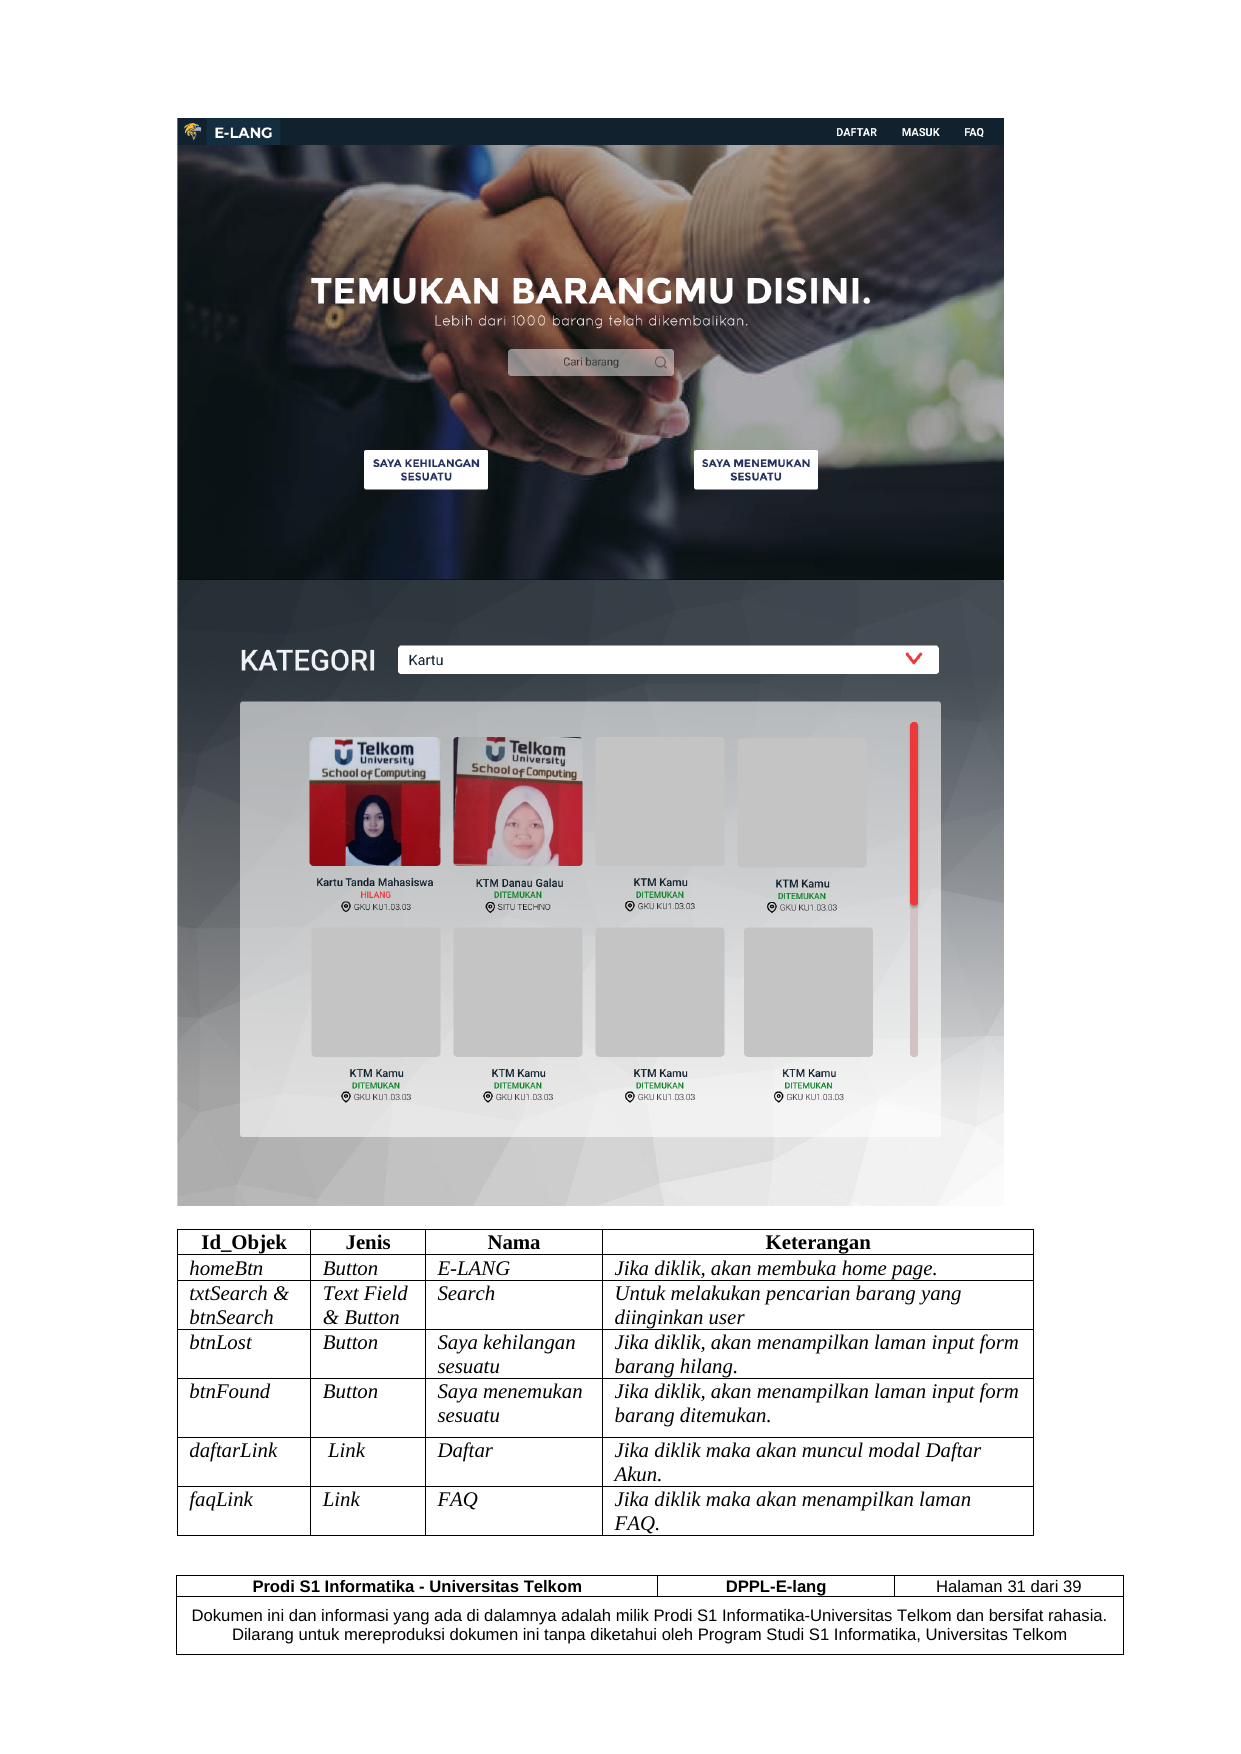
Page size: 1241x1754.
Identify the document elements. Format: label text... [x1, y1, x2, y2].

table_cell Jika diklik maka akan muncul modal Daftar Akun. [603, 1438, 1033, 1486]
table_cell Daftar [426, 1438, 602, 1486]
table_cell Link [311, 1487, 425, 1535]
table_cell FAQ [426, 1487, 602, 1535]
table_cell homeBtn [178, 1255, 310, 1279]
table_cell Text Field & Button [311, 1281, 425, 1329]
table_cell Jika diklik, akan menampilkan laman input form barang ditemukan. [603, 1379, 1033, 1437]
table_header Id_Objek [178, 1230, 310, 1254]
table_header Keterangan [603, 1230, 1033, 1254]
table_cell Search [426, 1281, 602, 1329]
picture [177, 118, 1004, 1206]
table_cell Button [311, 1330, 425, 1378]
table_cell Jika diklik maka akan menampilkan laman FAQ. [603, 1487, 1033, 1535]
table_cell Untuk melakukan pencarian barang yang diinginkan user [603, 1281, 1033, 1329]
table_cell Link [311, 1438, 425, 1486]
table_cell Jika diklik, akan membuka home page. [603, 1255, 1033, 1279]
table_cell faqLink [178, 1487, 310, 1535]
table_cell Jika diklik, akan menampilkan laman input form barang hilang. [603, 1330, 1033, 1378]
table_cell txtSearch & btnSearch [178, 1281, 310, 1329]
table_cell Button [311, 1255, 425, 1279]
table_cell Saya menemukan sesuatu [426, 1379, 602, 1437]
table_cell btnLost [178, 1330, 310, 1378]
table_cell daftarLink [178, 1438, 310, 1486]
table_cell Button [311, 1379, 425, 1437]
table_cell Saya kehilangan sesuatu [426, 1330, 602, 1378]
table_cell E-LANG [426, 1255, 602, 1279]
table_cell btnFound [178, 1379, 310, 1437]
table_header Jenis [311, 1230, 425, 1254]
table_header Nama [426, 1230, 602, 1254]
